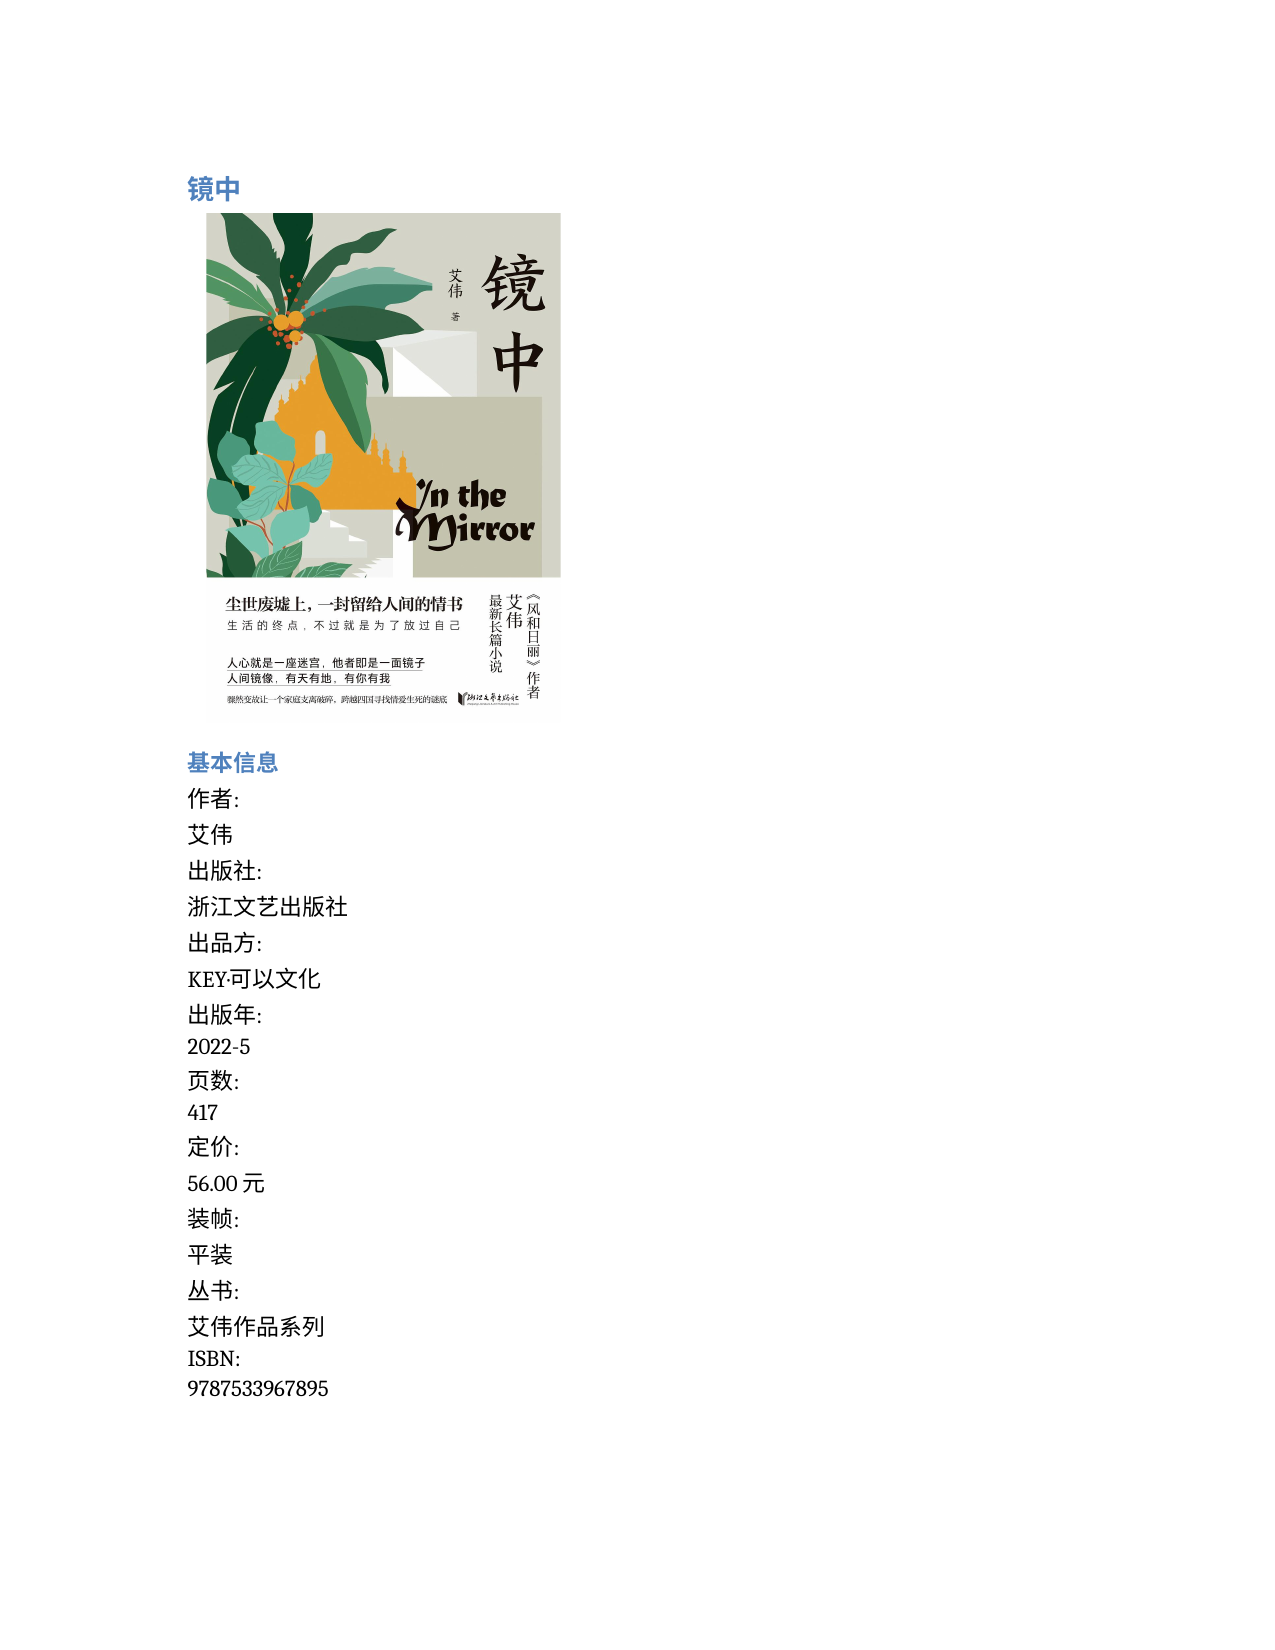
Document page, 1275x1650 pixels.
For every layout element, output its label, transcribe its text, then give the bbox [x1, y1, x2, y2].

subtitle 基本信息 [187, 747, 1087, 778]
subtitle 镜中 [187, 171, 1087, 208]
picture [206, 213, 561, 723]
text 作者: 艾伟 出版社: 浙江文艺出版社 出品方: KEY·可以文化 出版年: 2022-5 页数: 417 定价: 56.00元 装帧: 平装 丛书: 艾伟作品系列 ISBN: 9787533967895 [187, 783, 1087, 1432]
